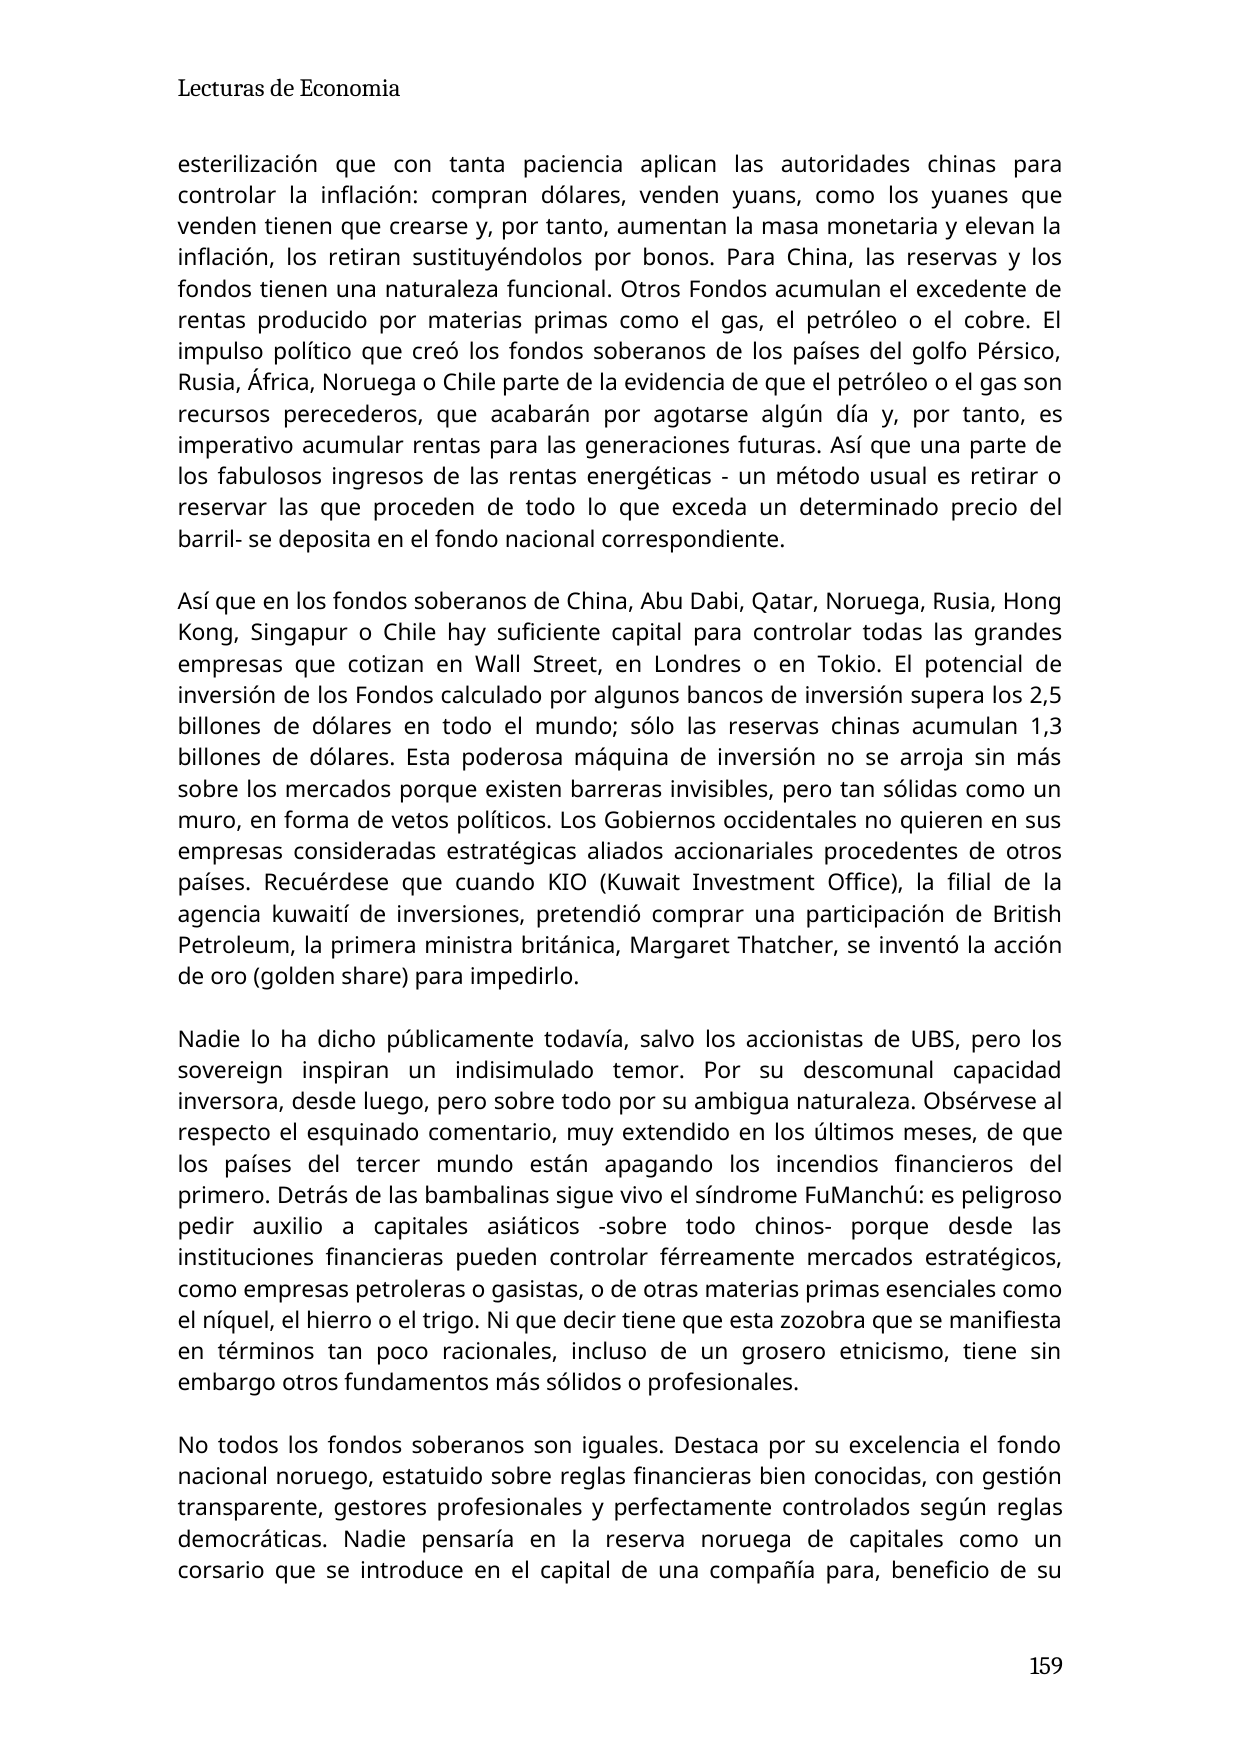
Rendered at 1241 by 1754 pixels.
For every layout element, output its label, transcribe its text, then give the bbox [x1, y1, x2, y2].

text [177, 1429, 1063, 1585]
text Nadie lo ha dicho públicamente todavía, salvo los accionistas de UBS, pero los sovereign inspiran un indisimulado temor. Por su descomunal capacidad inversora, desde luego, pero sobre todo por su ambigua naturaleza. Obsérvese al respecto el esquinado comentario, muy extendido en los últimos meses, de que los países del tercer mundo están apagando los incendios financieros del primero. Detrás de las bambalinas sigue vivo el síndrome FuManchú: es peligroso pedir auxilio a capitales asiáticos -sobre todo chinos- porque desde las instituciones financieras pueden controlar férreamente mercados estratégicos, como empresas petroleras o gasistas, o de otras materias primas esenciales como el níquel, el hierro o el trigo. Ni que decir tiene que esta zozobra que se manifiesta en términos tan poco racionales, incluso de un grosero etnicismo, tiene sin embargo otros fundamentos más sólidos o profesionales. [177, 1023, 1063, 1398]
text Así que en los fondos soberanos de China, Abu Dabi, Qatar, Noruega, Rusia, Hong Kong, Singapur o Chile hay suficiente capital para controlar todas las grandes empresas que cotizan en Wall Street, en Londres o en Tokio. El potencial de inversión de los Fondos calculado por algunos bancos de inversión supera los 2,5 billones de dólares en todo el mundo; sólo las reservas chinas acumulan 1,3 billones de dólares. Esta poderosa máquina de inversión no se arroja sin más sobre los mercados porque existen barreras invisibles, pero tan sólidas como un muro, en forma de vetos políticos. Los Gobiernos occidentales no quieren en sus empresas consideradas estratégicas aliados accionariales procedentes de otros países. Recuérdese que cuando KIO (Kuwait Investment Office), la filial de la agencia kuwaití de inversiones, pretendió comprar una participación de British Petroleum, la primera ministra británica, Margaret Thatcher, se inventó la acción de oro (golden share) para impedirlo. [177, 585, 1063, 991]
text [177, 148, 1063, 554]
